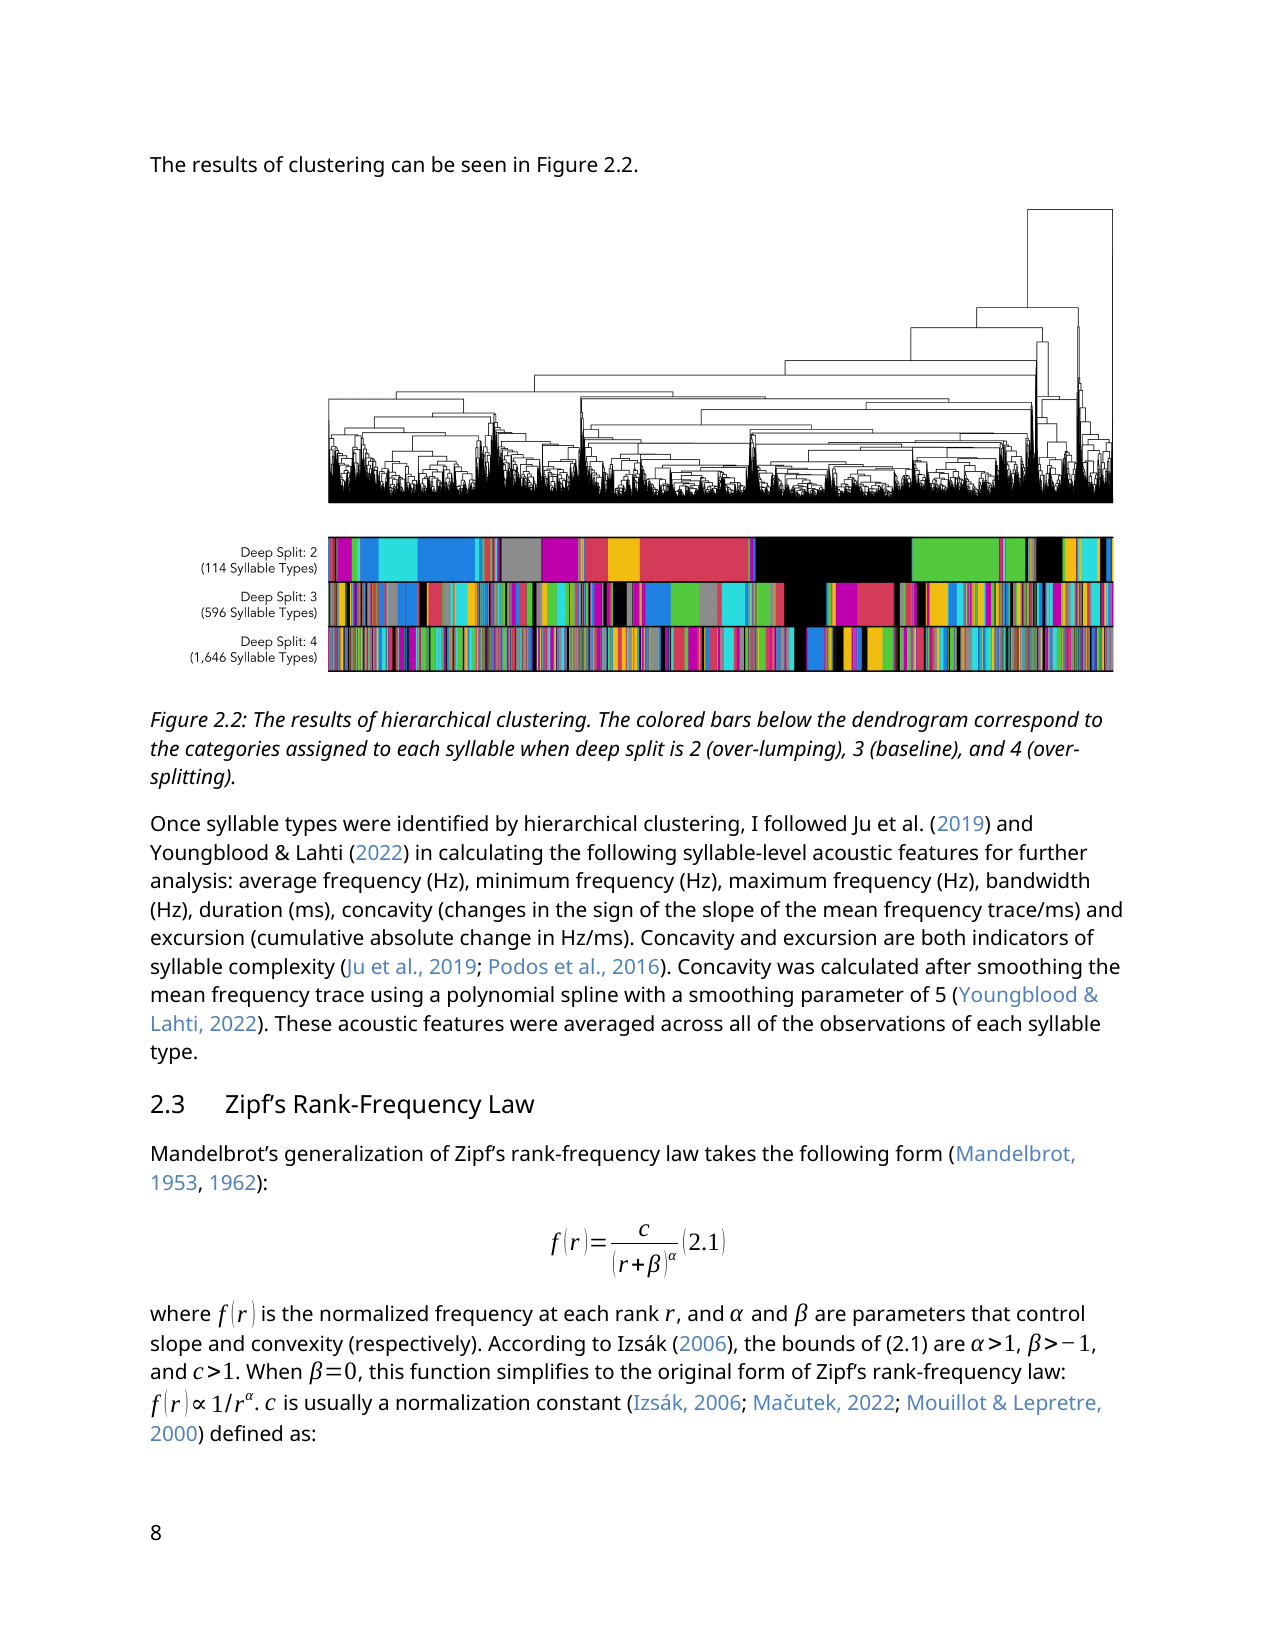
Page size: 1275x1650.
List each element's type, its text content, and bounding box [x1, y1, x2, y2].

text where is the normalized frequency at each rank , and and are parameters that control slope and convexity (respectively). According to Izsák (2006), the bounds of (2.1) are , , and . When , this function simplifies to the original form of Zipf’s rank-frequency law: . is usually a normalization constant (Izsák, 2006; Mačutek, 2022; Mouillot & Lepretre, 2000) defined as: [150, 1298, 1125, 1447]
picture [168, 197, 1144, 685]
text Figure 2.2: The results of hierarchical clustering. The colored bars below the dendrogram correspond to the categories assigned to each syllable when deep split is 2 (over-lumping), 3 (baseline), and 4 (over-splitting). [150, 706, 1125, 791]
text The results of clustering can be seen in Figure 2.2. [150, 150, 1125, 178]
text Once syllable types were identified by hierarchical clustering, I followed Ju et al. (2019) and Youngblood & Lahti (2022) in calculating the following syllable-level acoustic features for further analysis: average frequency (Hz), minimum frequency (Hz), maximum frequency (Hz), bandwidth (Hz), duration (ms), concavity (changes in the sign of the slope of the mean frequency trace/ms) and excursion (cumulative absolute change in Hz/ms). Concavity and excursion are both indicators of syllable complexity (Ju et al., 2019; Podos et al., 2016). Concavity was calculated after smoothing the mean frequency trace using a polynomial spline with a smoothing parameter of 5 (Youngblood & Lahti, 2022). These acoustic features were averaged across all of the observations of each syllable type. [150, 809, 1125, 1066]
text Mandelbrot’s generalization of Zipf’s rank-frequency law takes the following form (Mandelbrot, 1953, 1962): [150, 1139, 1125, 1196]
subtitle 2.3 Zipf’s Rank-Frequency Law [150, 1086, 1125, 1120]
